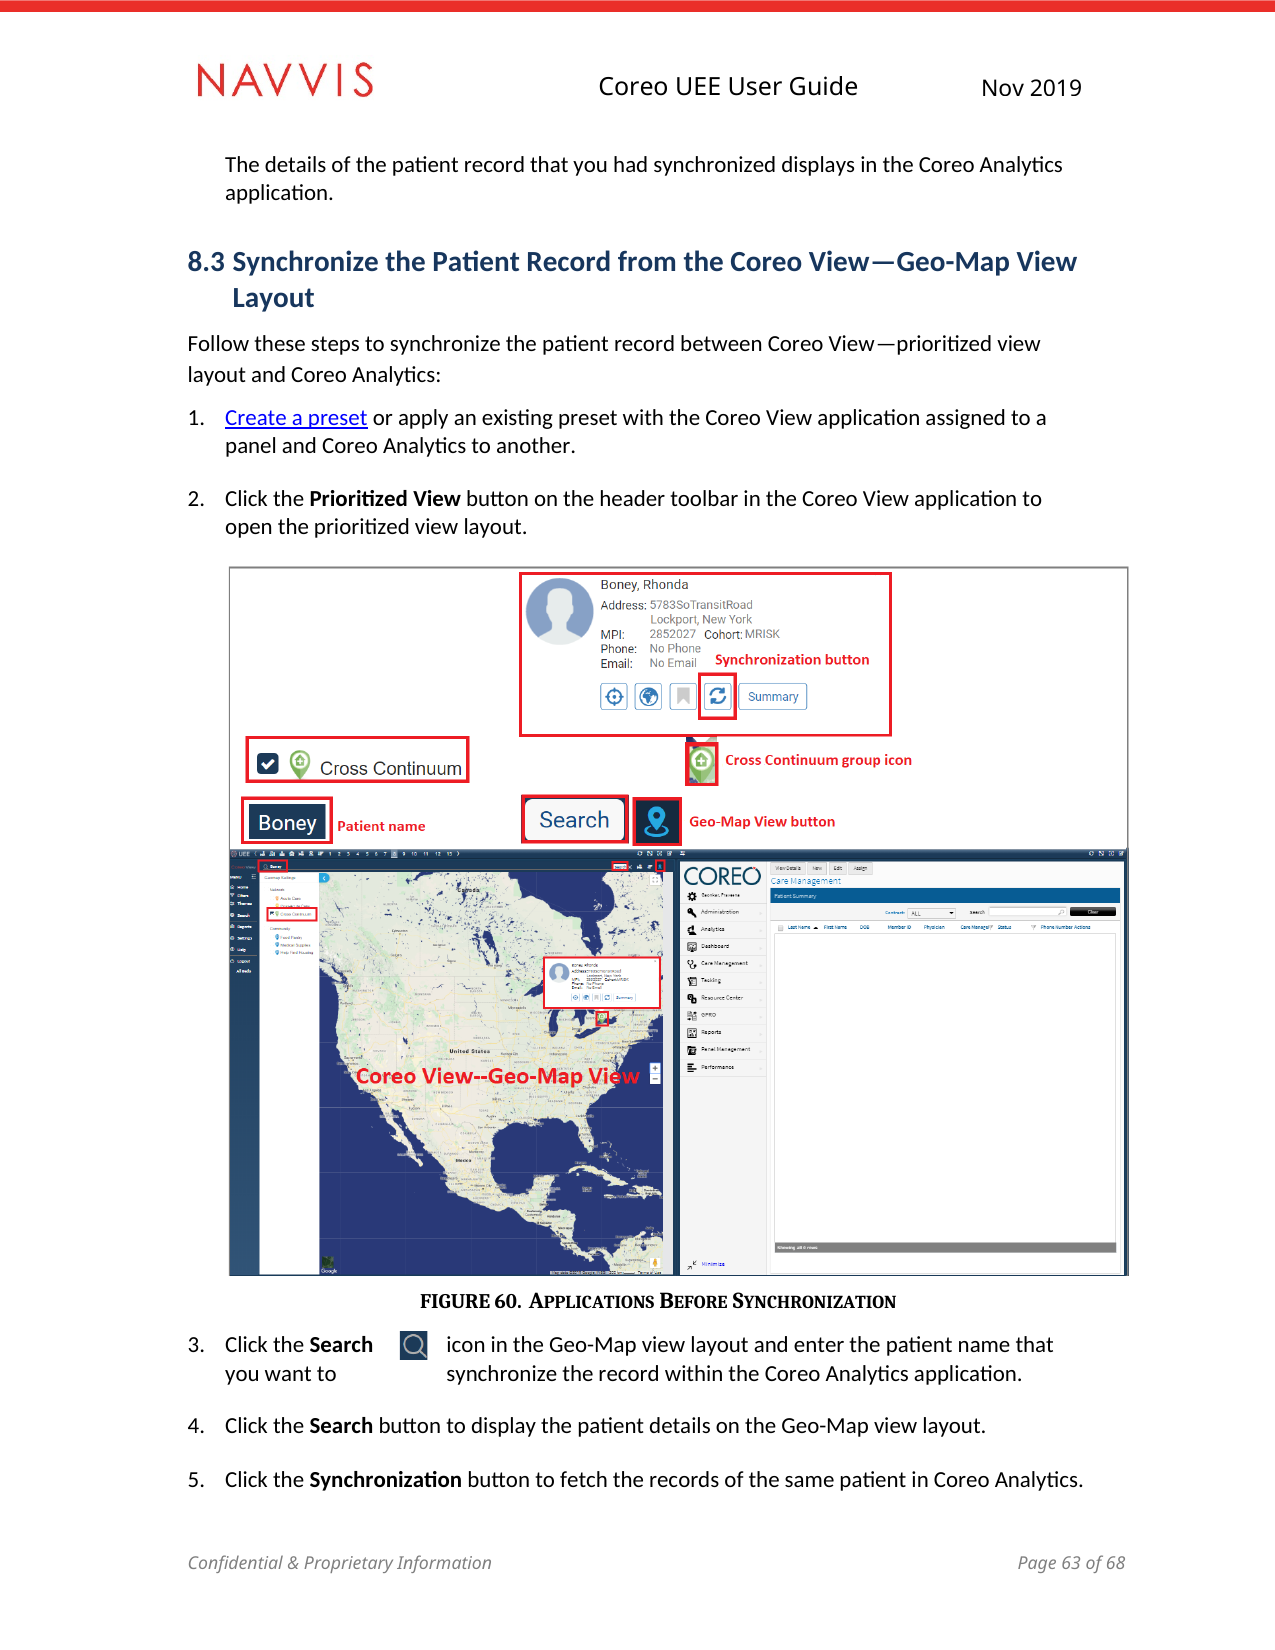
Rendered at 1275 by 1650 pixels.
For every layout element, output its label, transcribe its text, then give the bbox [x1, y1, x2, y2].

list Click the Synchronization button to fetch the records of the same patient in Coreo Analytics. [187, 1465, 1087, 1493]
picture [399, 1331, 427, 1359]
list Create a preset or apply an existing preset with the Coreo View application assigned to a panel and Coreo Analytics to another. [187, 403, 1087, 459]
text Applications Before Synchronization [229, 1288, 1087, 1314]
subtitle Synchronize the Patient Record from the Coreo View—Geo-Map View Layout [187, 243, 1087, 315]
text The details of the patient record that you had synchronized displays in the Coreo Analytics application. [225, 150, 1087, 206]
list Click the Search icon in the Geo-Map view layout and enter the patient name that you want to synchronize the record within the Coreo Analytics application. [187, 1331, 1087, 1387]
list Click the Search button to display the patient details on the Geo-Map view layout. [187, 1412, 1087, 1440]
picture [187, 55, 383, 104]
list Click the Prioritized View button on the header toolbar in the Coreo View application to open the prioritized view layout. [187, 484, 1087, 540]
picture [228, 565, 1129, 1276]
text Follow these steps to synchronize the patient record between Coreo View—prioritized view layout and Coreo Analytics: [187, 329, 1087, 388]
